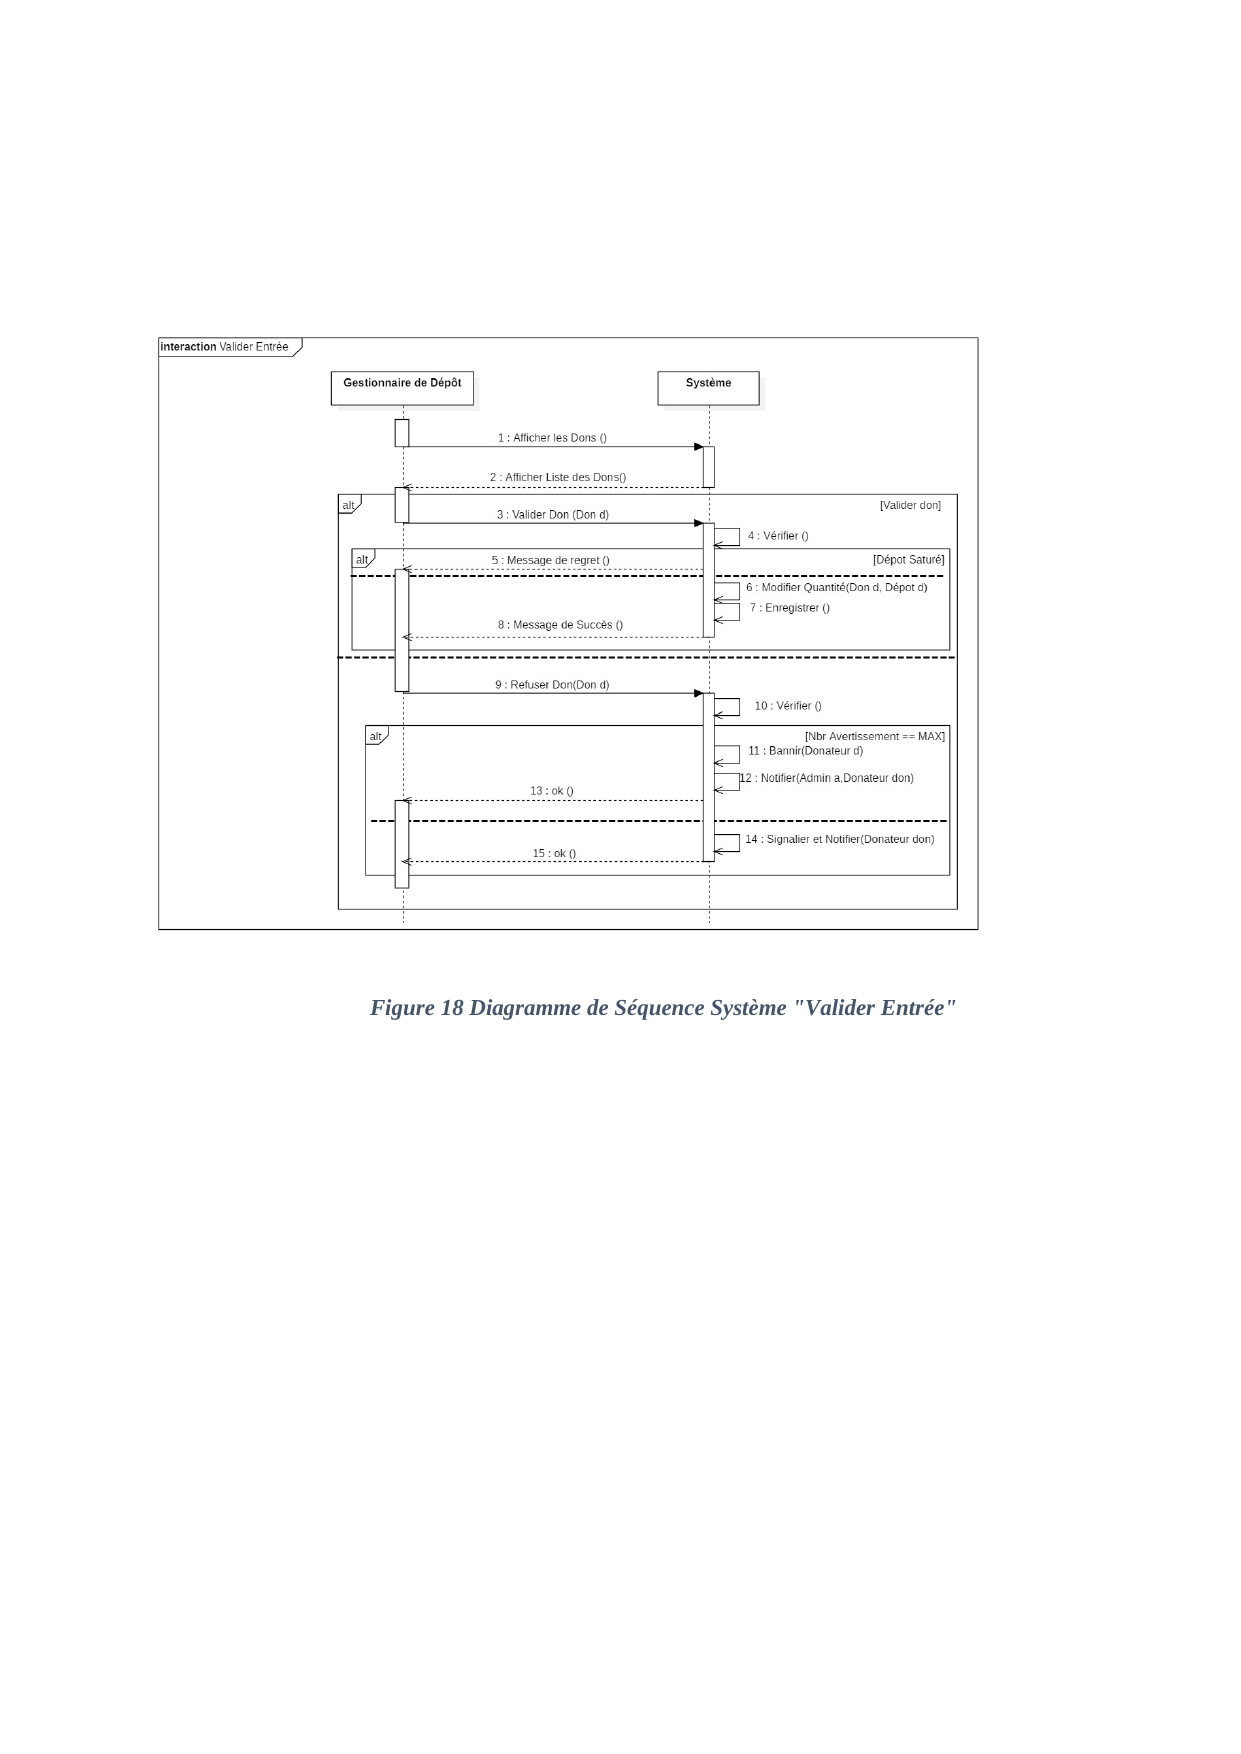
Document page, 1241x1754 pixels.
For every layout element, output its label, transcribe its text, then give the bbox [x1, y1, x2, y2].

text Figure 18 Diagramme de Séquence Système "Valider Entrée" [202, 994, 1090, 1020]
picture [150, 329, 1091, 963]
